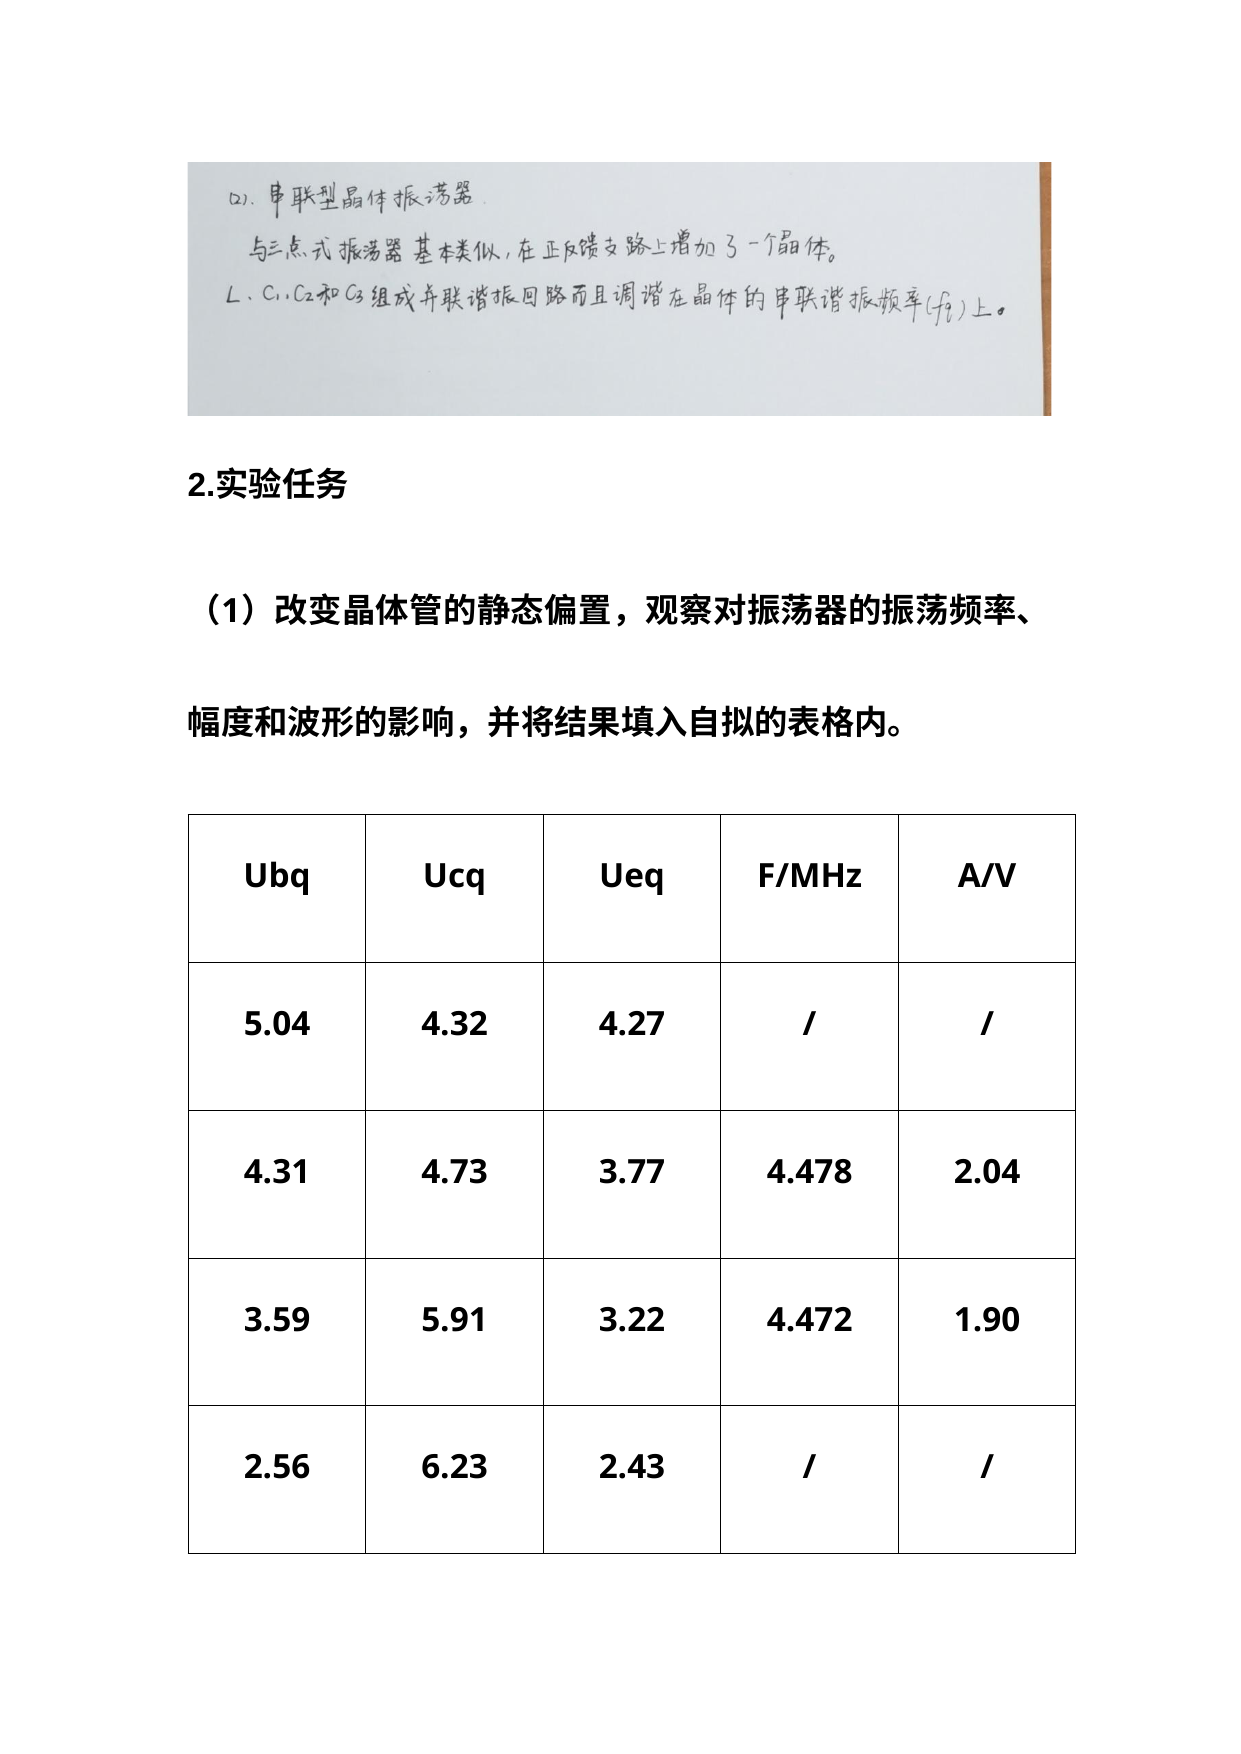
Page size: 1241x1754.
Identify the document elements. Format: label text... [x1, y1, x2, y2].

table_cell 4.31 [189, 1111, 365, 1257]
picture [187, 162, 1052, 416]
table_cell 3.59 [189, 1259, 365, 1405]
table_header A/V [899, 815, 1075, 962]
table_cell / [721, 963, 898, 1110]
table_cell 3.22 [544, 1259, 720, 1405]
table_cell 4.73 [366, 1111, 543, 1257]
table_header Ubq [189, 815, 365, 962]
table_header F/MHz [721, 815, 898, 962]
table_cell 5.04 [189, 963, 365, 1110]
table_cell 5.91 [366, 1259, 543, 1405]
table_cell 2.04 [899, 1111, 1075, 1257]
table_header Ucq [366, 815, 543, 962]
table_cell / [899, 1406, 1075, 1553]
table_cell / [899, 963, 1075, 1110]
table_cell 1.90 [899, 1259, 1075, 1405]
table_cell 6.23 [366, 1406, 543, 1553]
table_cell 2.43 [544, 1406, 720, 1553]
subtitle 2.实验任务 [187, 449, 1053, 514]
table_cell 4.472 [721, 1259, 898, 1405]
table_cell 4.27 [544, 963, 720, 1110]
table_cell 4.478 [721, 1111, 898, 1257]
subtitle （1）改变晶体管的静态偏置，观察对振荡器的振荡频率、幅度和波形的影响，并将结果填入自拟的表格内。 [187, 576, 1053, 753]
table_cell 4.32 [366, 963, 543, 1110]
table_cell / [721, 1406, 898, 1553]
table_header Ueq [544, 815, 720, 962]
table_cell 2.56 [189, 1406, 365, 1553]
table_cell 3.77 [544, 1111, 720, 1257]
